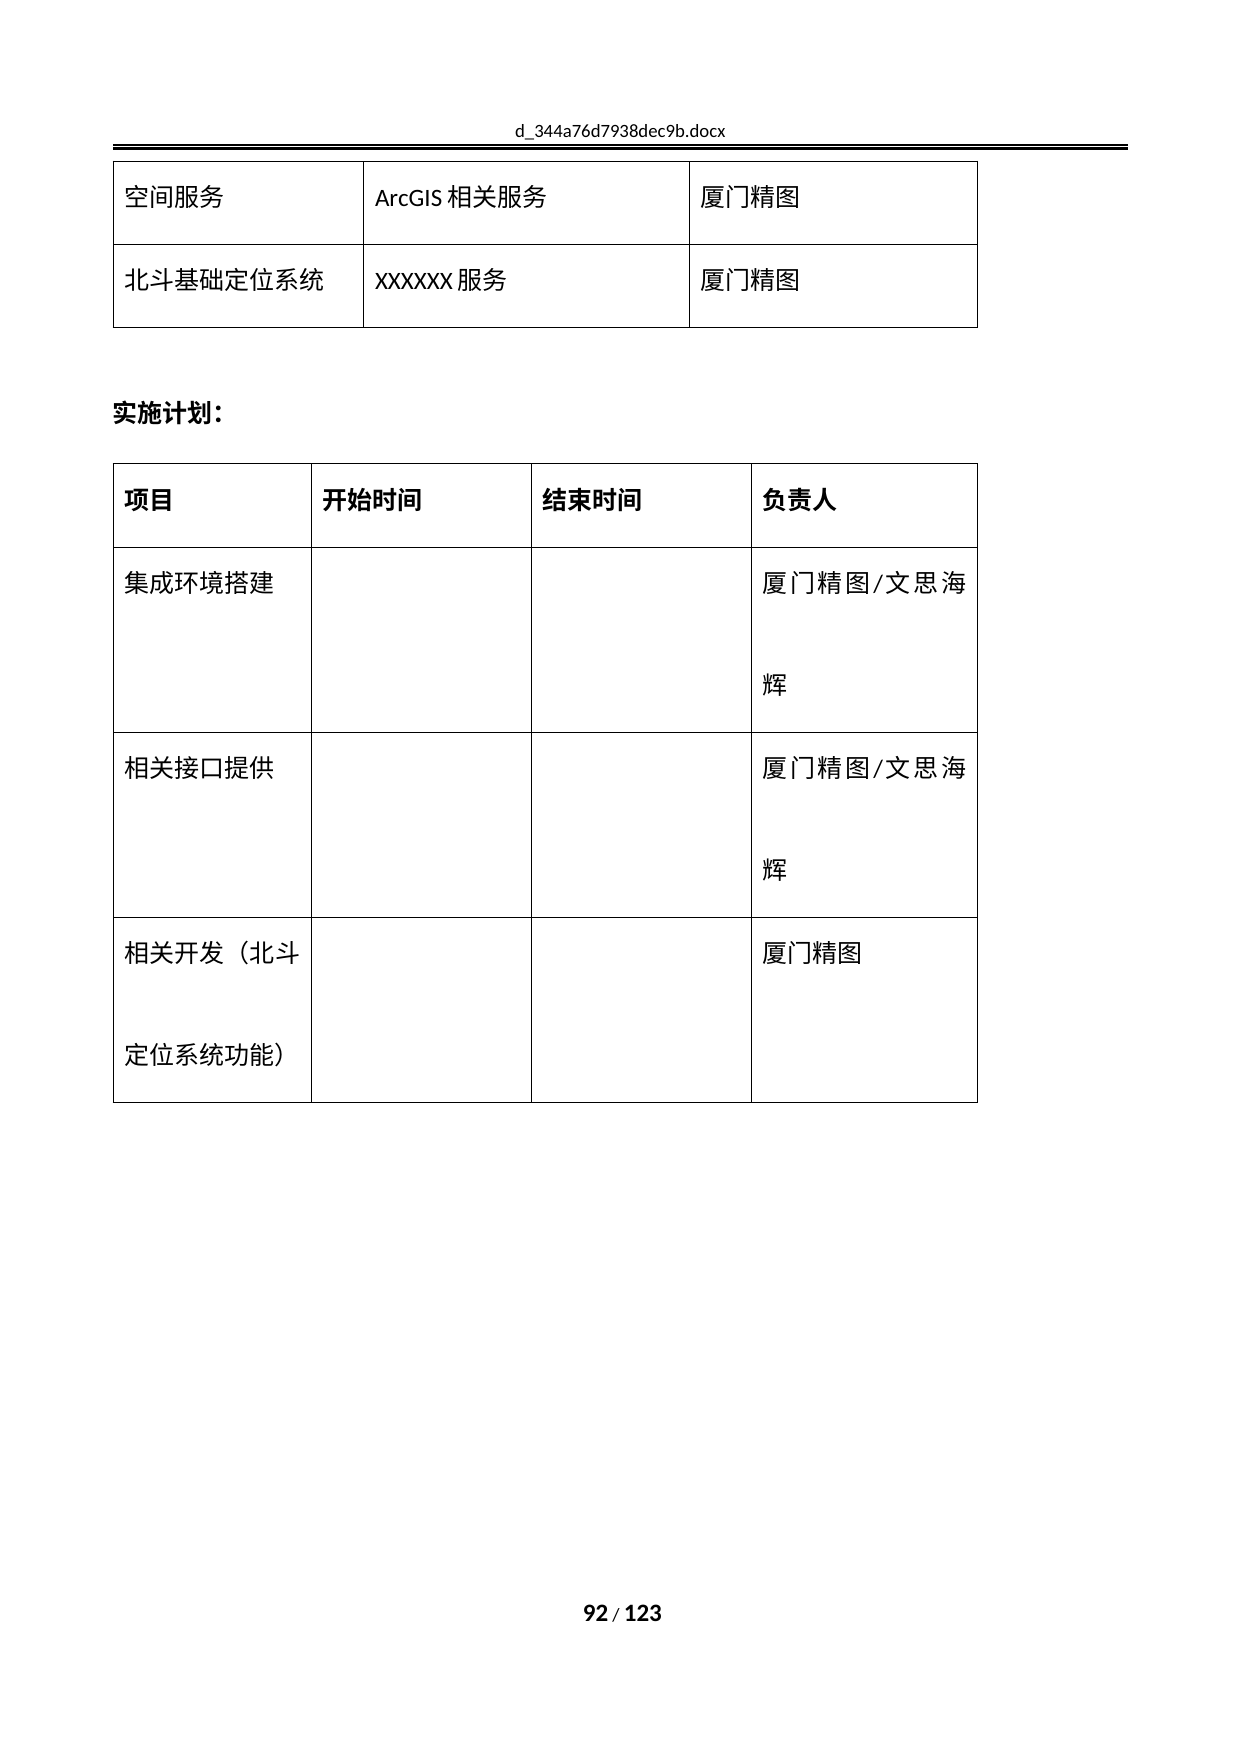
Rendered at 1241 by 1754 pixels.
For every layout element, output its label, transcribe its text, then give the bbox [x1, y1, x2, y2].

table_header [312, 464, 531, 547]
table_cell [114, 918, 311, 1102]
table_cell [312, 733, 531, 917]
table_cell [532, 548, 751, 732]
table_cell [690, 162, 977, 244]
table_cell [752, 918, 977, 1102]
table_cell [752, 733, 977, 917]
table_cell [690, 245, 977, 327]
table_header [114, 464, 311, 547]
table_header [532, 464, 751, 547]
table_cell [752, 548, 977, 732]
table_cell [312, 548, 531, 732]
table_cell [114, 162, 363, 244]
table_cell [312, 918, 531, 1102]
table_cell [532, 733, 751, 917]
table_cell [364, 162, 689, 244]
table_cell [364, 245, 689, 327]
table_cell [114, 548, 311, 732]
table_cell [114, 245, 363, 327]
text 实施计划： [112, 377, 1128, 445]
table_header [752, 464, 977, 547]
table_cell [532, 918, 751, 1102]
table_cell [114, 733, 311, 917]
